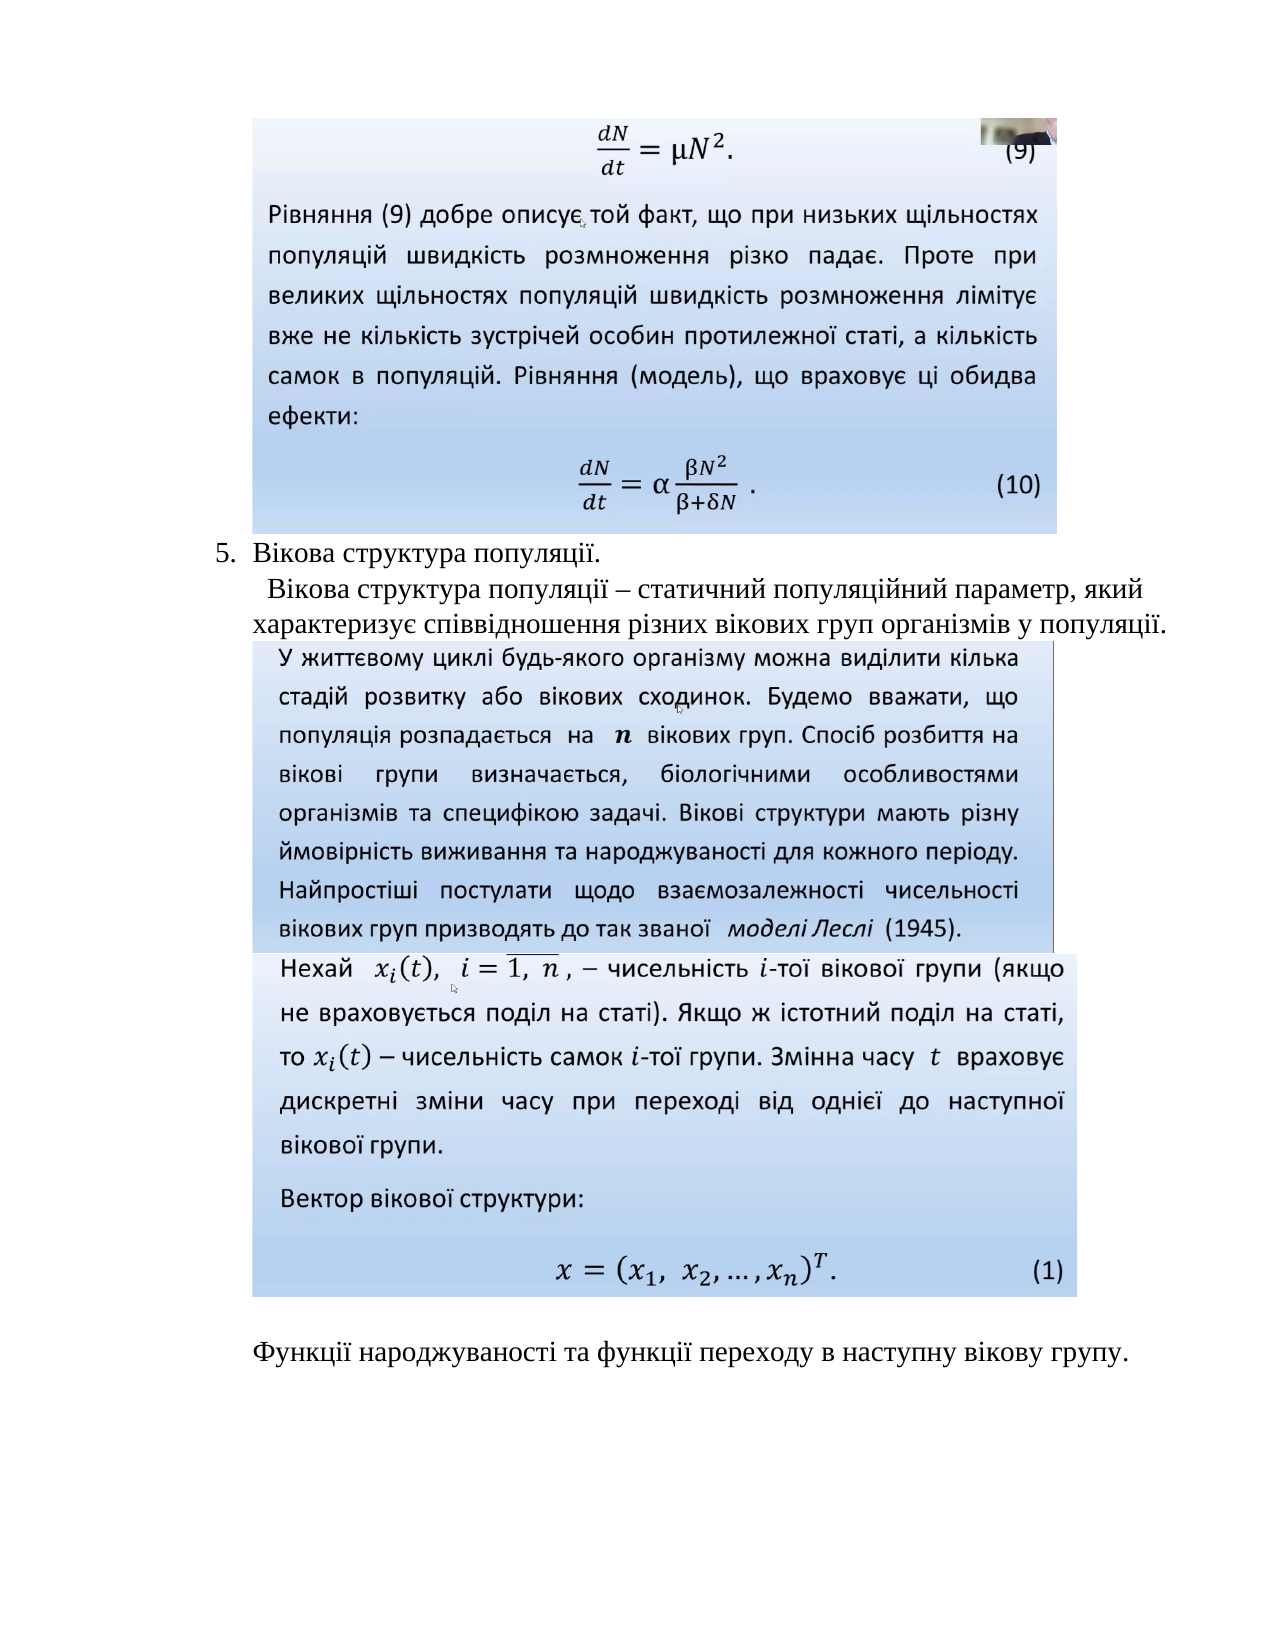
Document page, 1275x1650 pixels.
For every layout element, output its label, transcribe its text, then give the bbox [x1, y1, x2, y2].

picture [252, 641, 1054, 953]
list Вікова структура популяції. [215, 535, 1186, 569]
list Функції народжуваності та функції переходу в наступну вікову групу. [252, 1334, 1186, 1367]
picture [252, 954, 1078, 1297]
picture [252, 118, 1057, 534]
